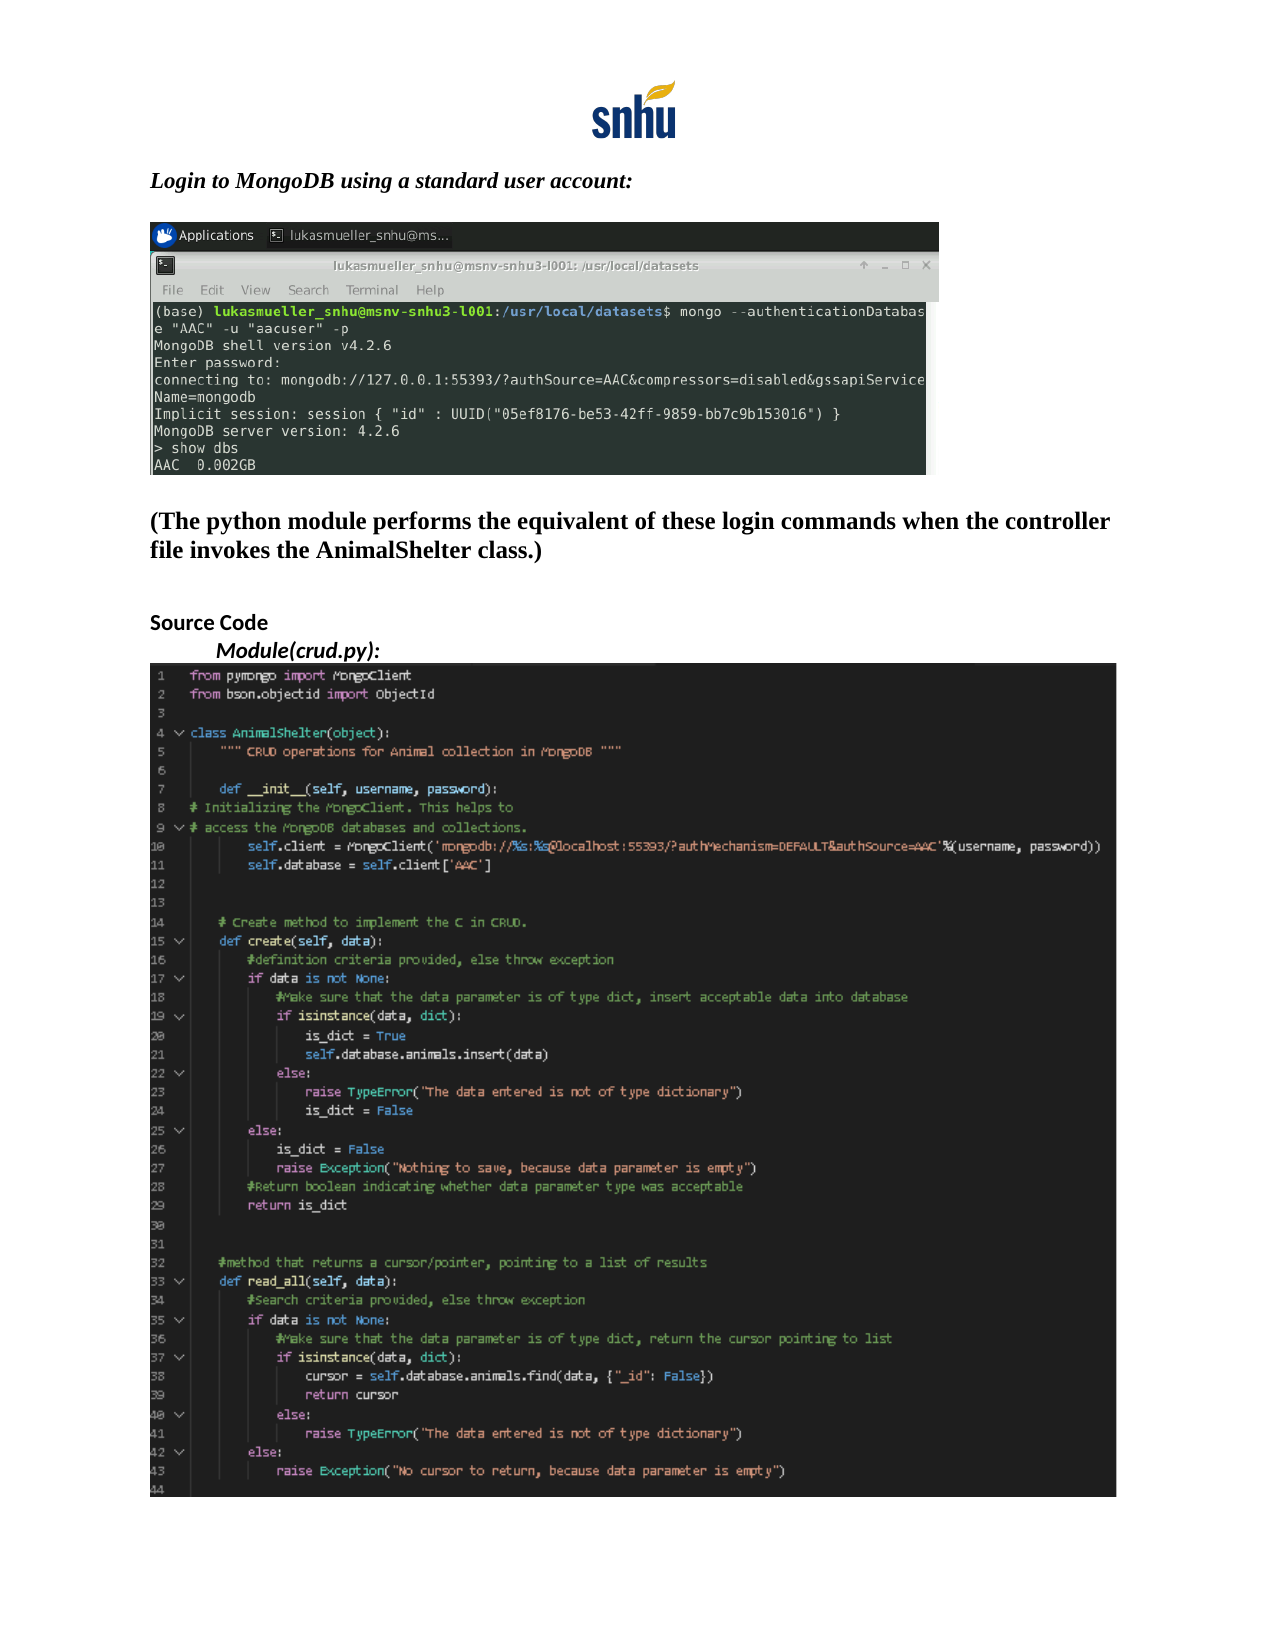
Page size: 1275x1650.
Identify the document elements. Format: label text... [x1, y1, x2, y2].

text (The python module performs the equivalent of these login commands when the controller file invokes the AnimalShelter class.) [150, 506, 1125, 563]
picture [150, 663, 1117, 1497]
subtitle Source Code [150, 608, 1125, 636]
text Login to MongoDB using a standard user account: [150, 167, 1125, 194]
picture [150, 222, 939, 475]
picture [573, 75, 702, 147]
subtitle Module(crud.py): [150, 636, 1125, 664]
